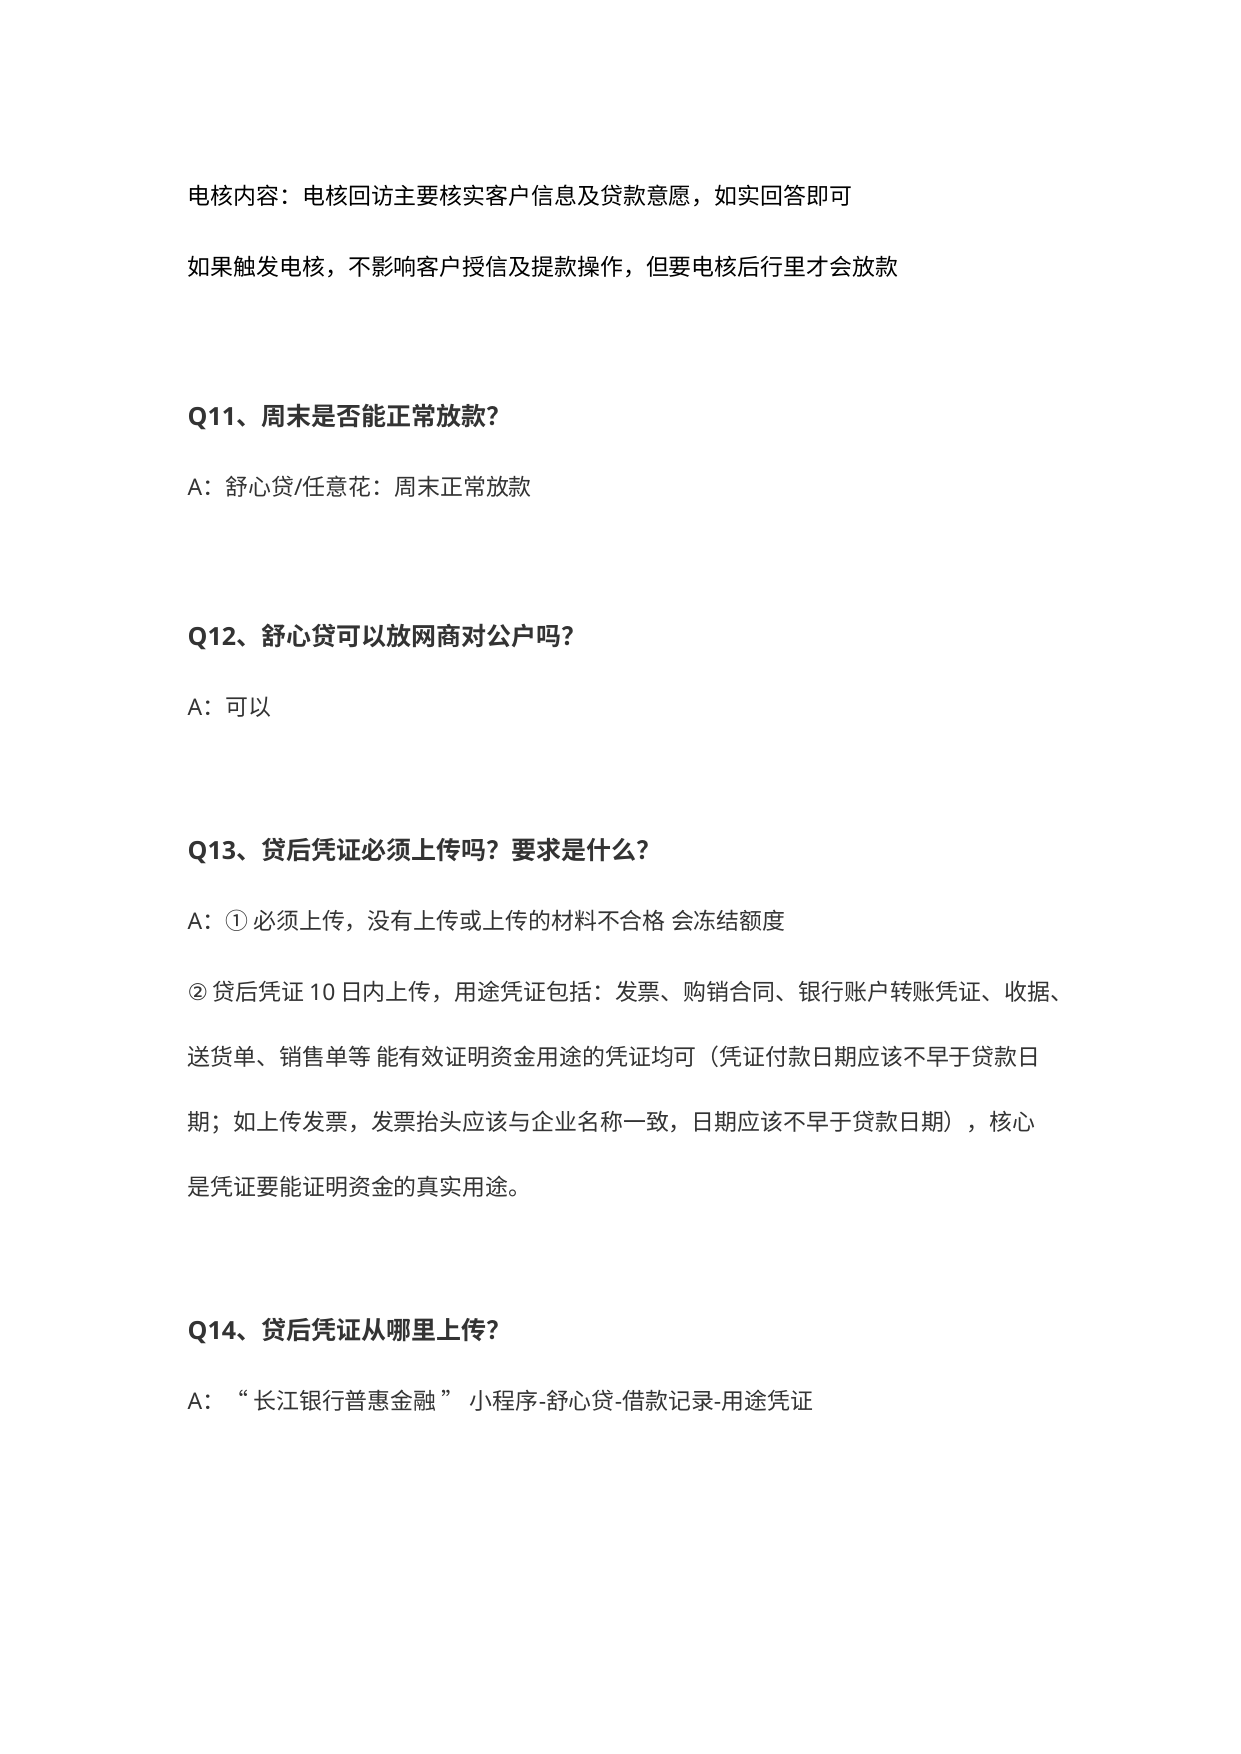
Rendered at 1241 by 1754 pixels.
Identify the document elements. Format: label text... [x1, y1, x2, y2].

subtitle Q11、周末是否能正常放款？ [187, 382, 1053, 447]
text 如果触发电核，不影响客户授信及提款操作，但要电核后行里才会放款 [187, 233, 1053, 298]
text ②贷后凭证10日内上传，用途凭证包括：发票、购销合同、银行账户转账凭证、收据、送货单、销售单等 能有效证明资金用途的凭证均可（凭证付款日期应该不早于贷款日期；如上传发票，发票抬头应该与企业名称一致，日期应该不早于贷款日期），核心是凭证要能证明资金的真实用途。 [187, 958, 1053, 1218]
text 电核内容：电核回访主要核实客户信息及贷款意愿，如实回答即可 [187, 162, 1053, 227]
subtitle Q12、舒心贷可以放网商对公户吗？ [187, 602, 1053, 667]
text A：舒心贷/任意花：周末正常放款 [187, 453, 1053, 518]
subtitle Q14、贷后凭证从哪里上传？ [187, 1296, 1053, 1361]
subtitle Q13、贷后凭证必须上传吗？要求是什么？ [187, 816, 1053, 881]
text A：可以 [187, 673, 1053, 738]
text A：“ 长江银行普惠金融 ” 小程序-舒心贷-借款记录-用途凭证 [187, 1367, 1053, 1432]
text A：① 必须上传，没有上传或上传的材料不合格 会冻结额度 [187, 887, 1053, 952]
